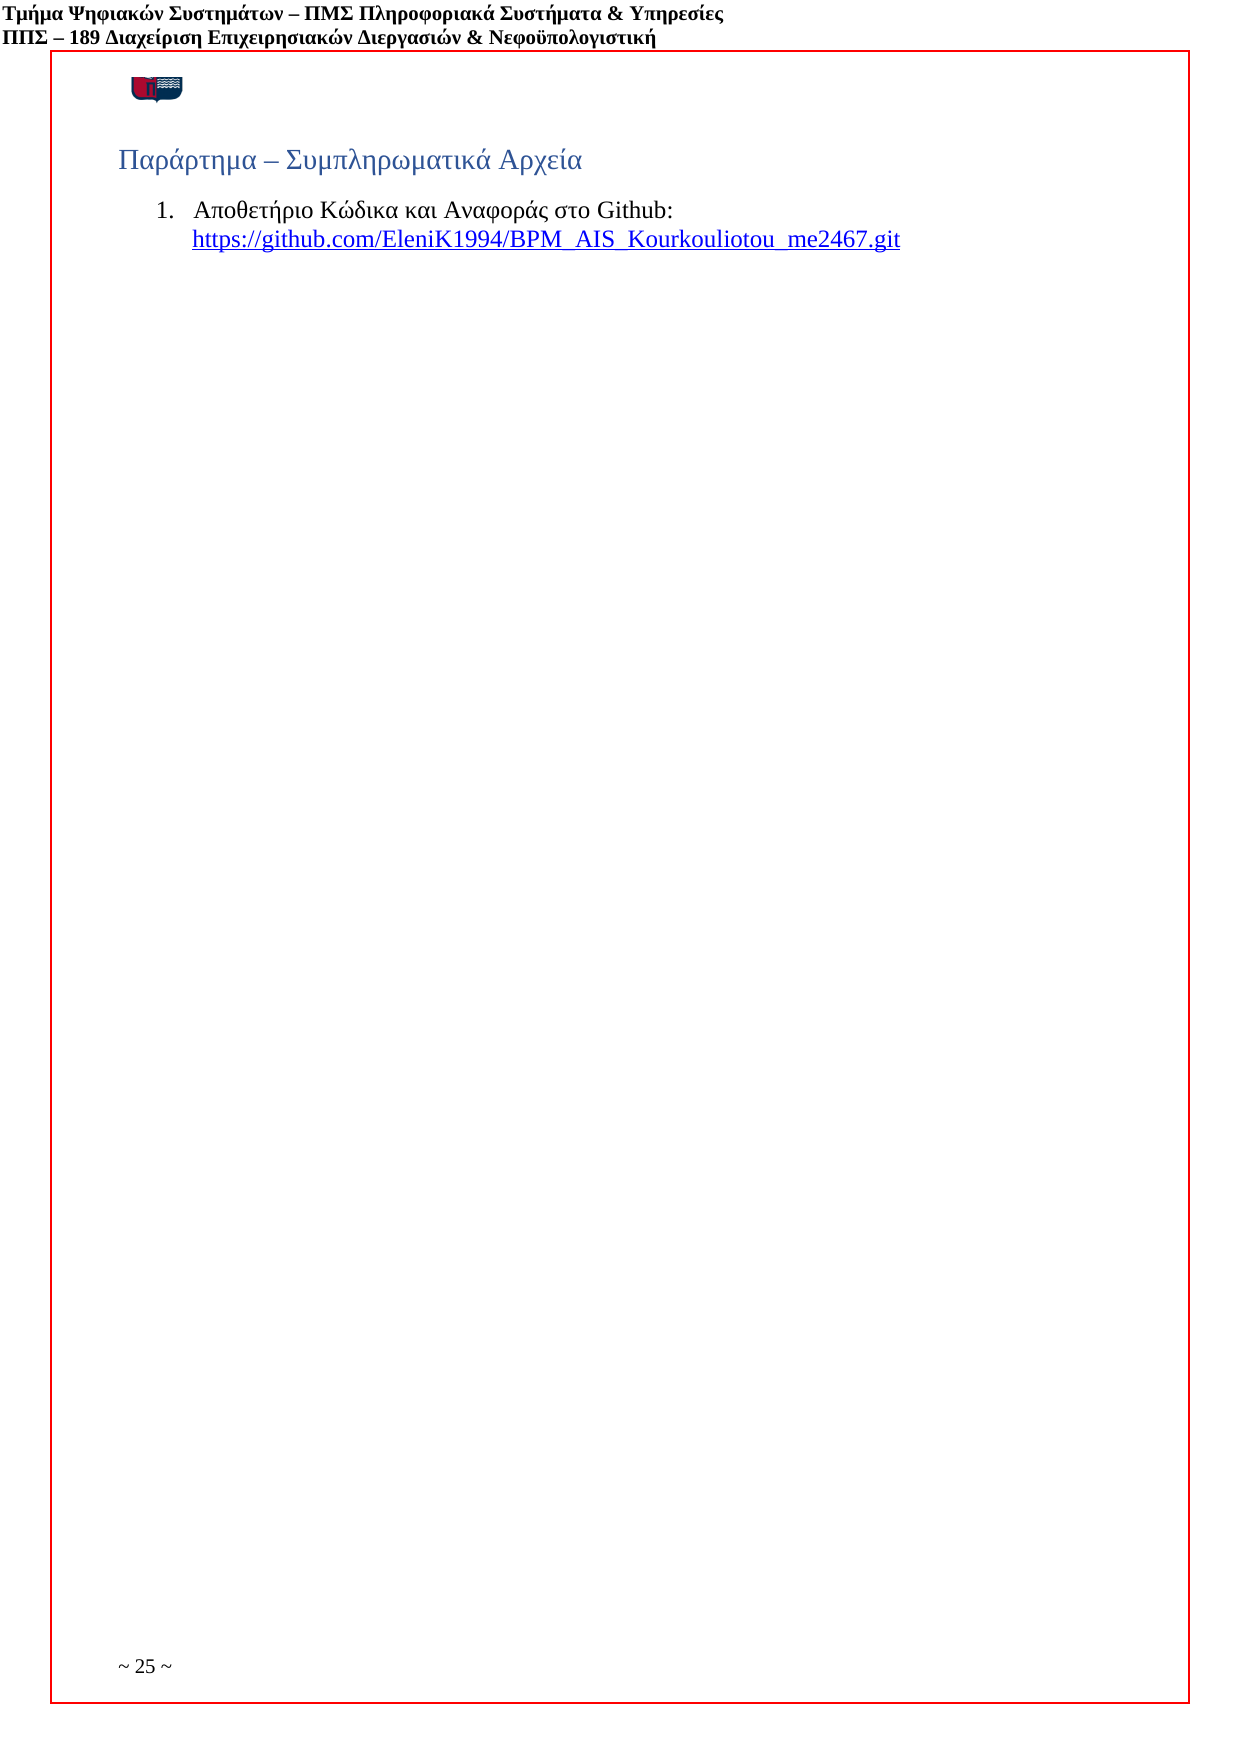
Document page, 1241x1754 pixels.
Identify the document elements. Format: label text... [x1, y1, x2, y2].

picture [118, 77, 195, 112]
text https://github.com/EleniK1994/BPM_AIS_Kourkouliotou_me2467.git [118, 224, 1122, 253]
list Αποθετήριο Κώδικα και Αναφοράς στο Github: [156, 195, 1122, 224]
subtitle Παράρτημα – Συμπληρωματικά Αρχεία [118, 142, 1122, 175]
